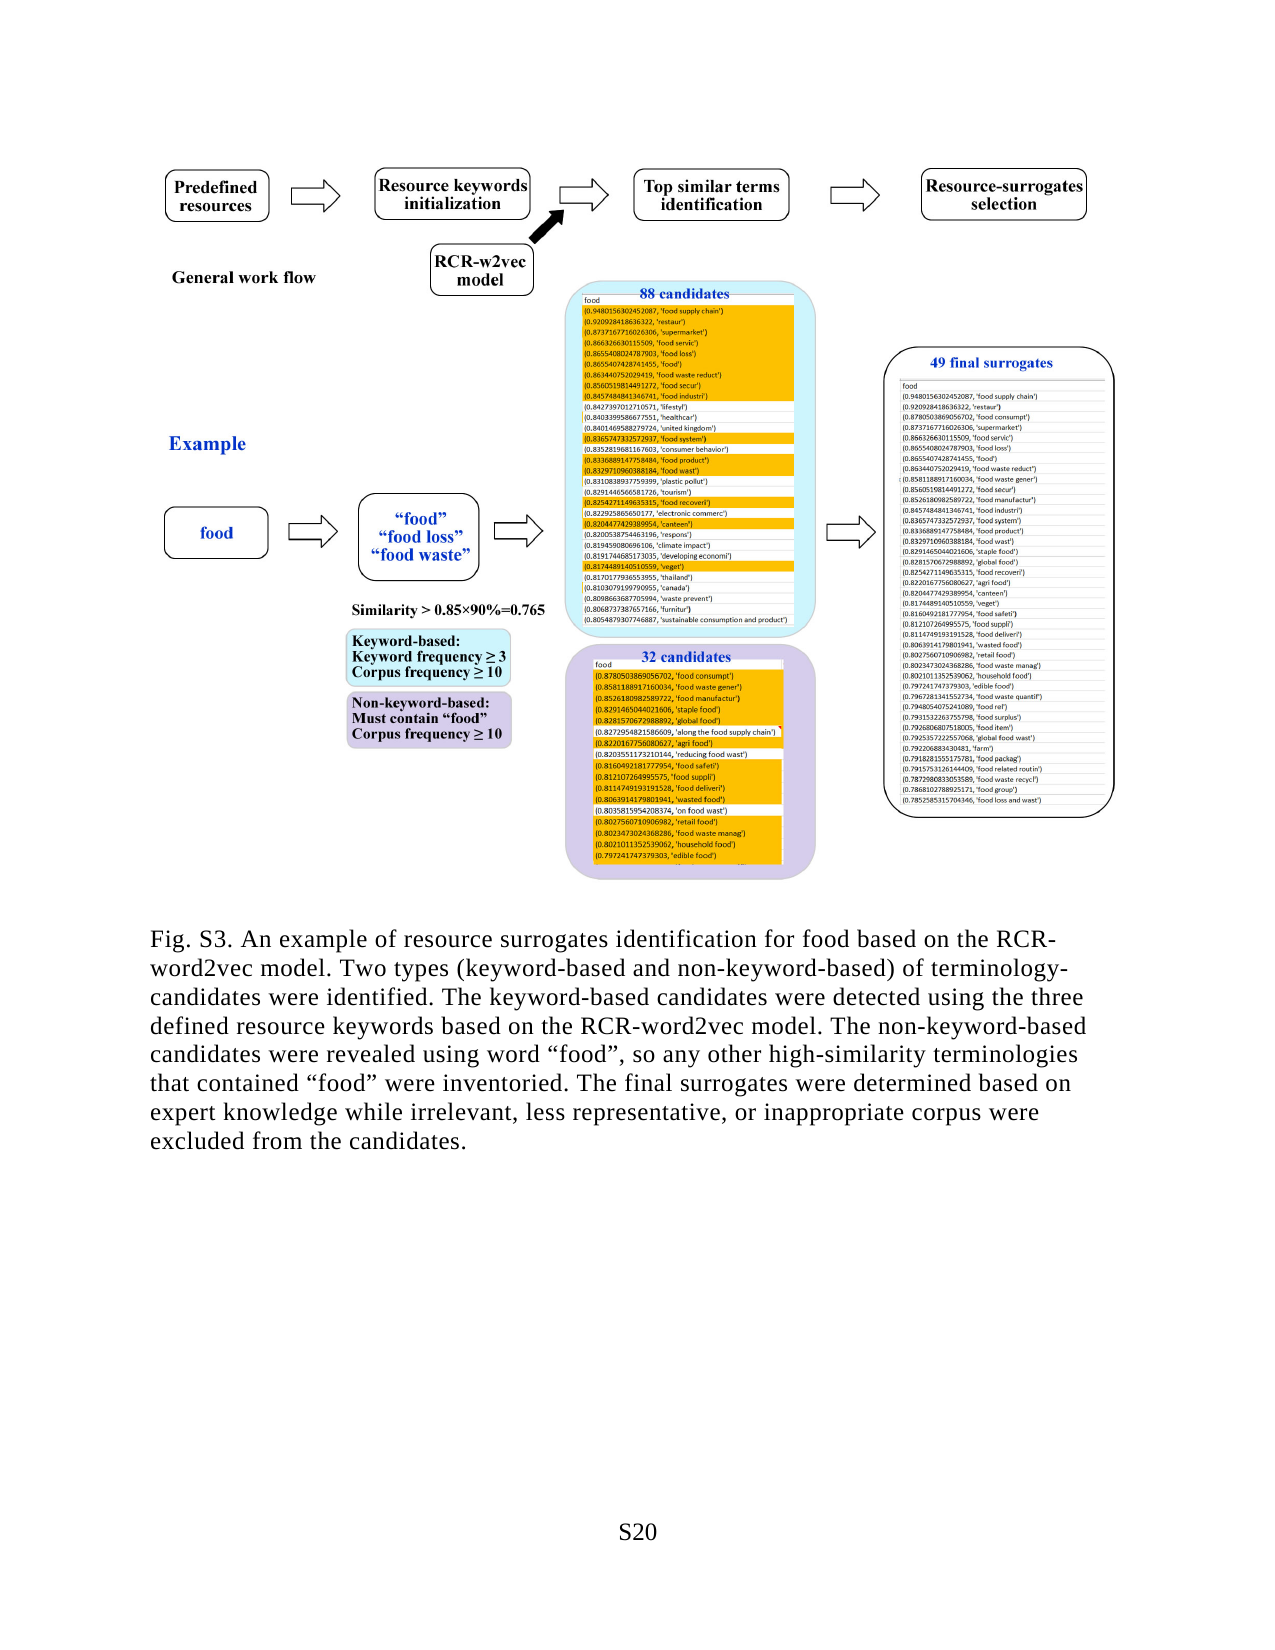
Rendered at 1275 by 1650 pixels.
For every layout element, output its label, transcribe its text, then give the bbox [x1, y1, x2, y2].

picture [150, 150, 1130, 896]
